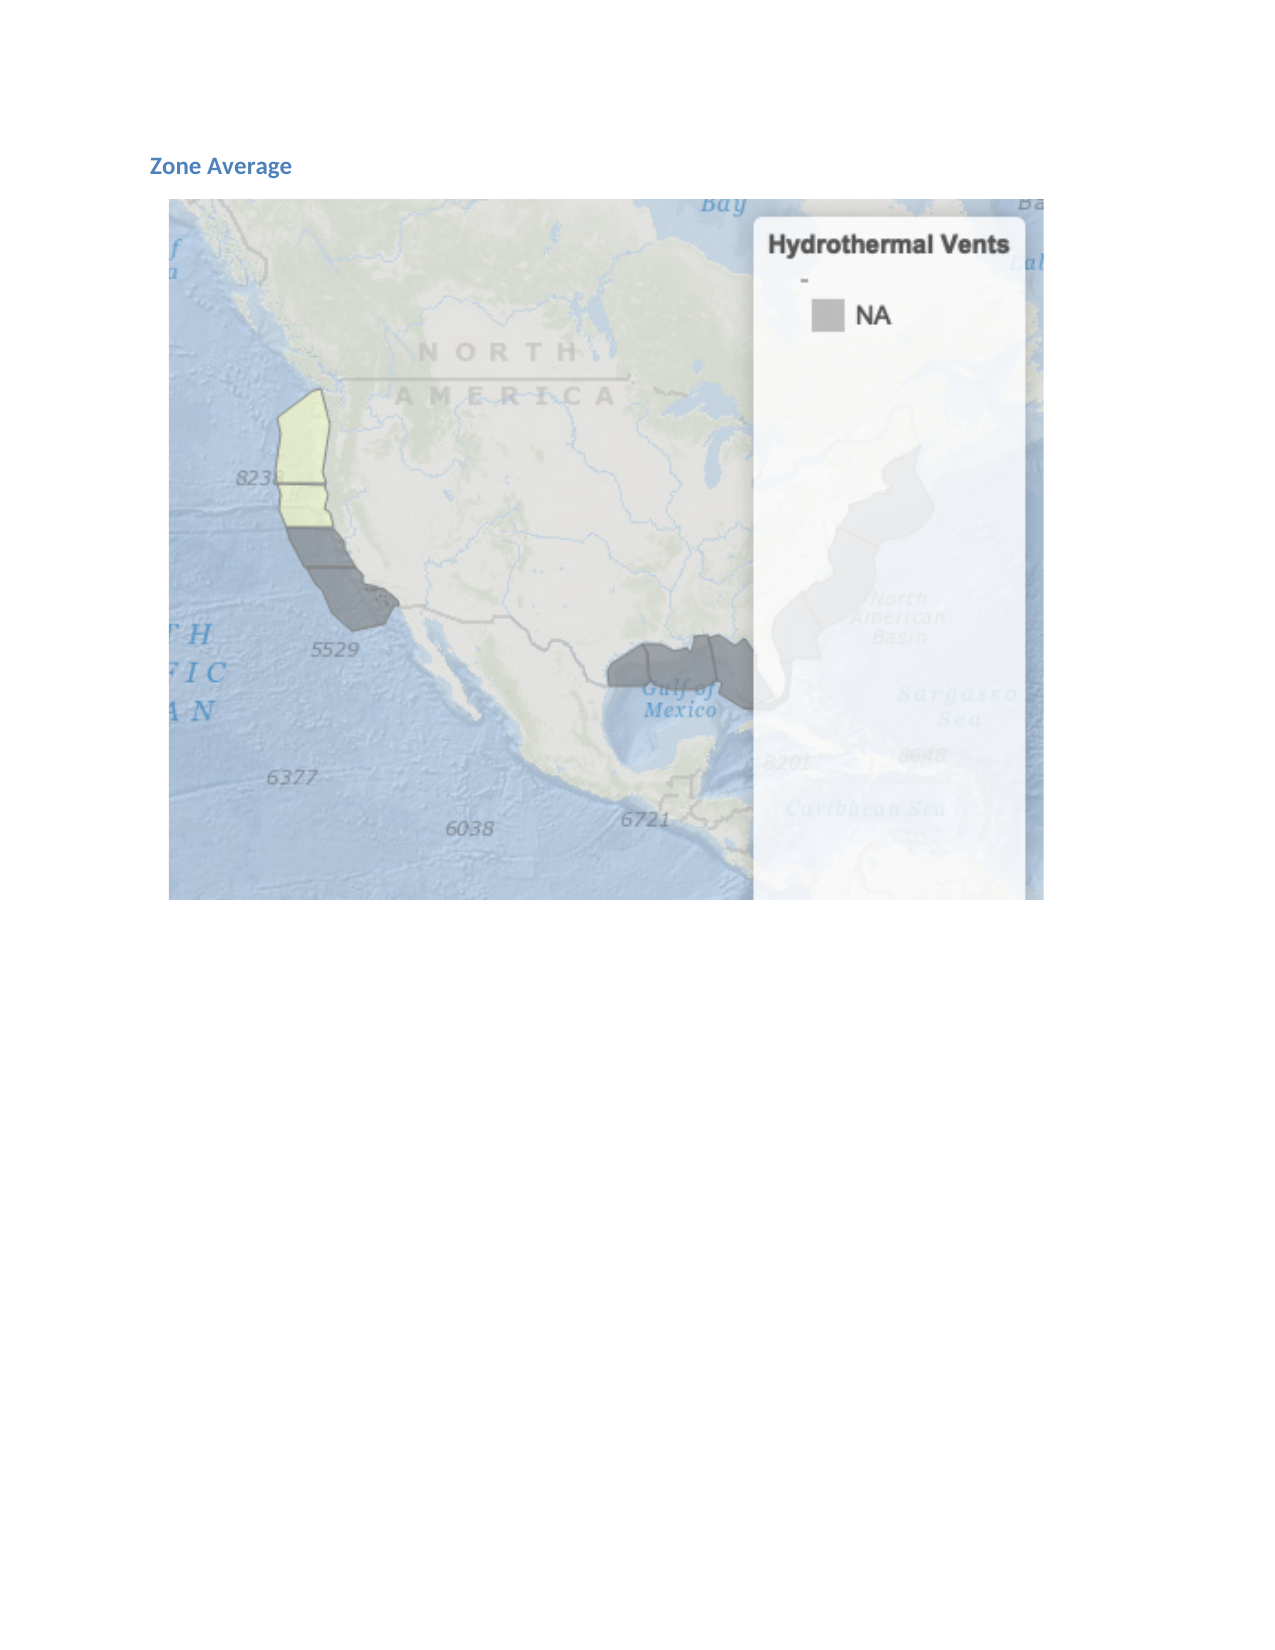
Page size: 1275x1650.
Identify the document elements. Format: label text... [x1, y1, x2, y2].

picture [168, 199, 1044, 900]
subtitle Zone Average [150, 150, 1125, 181]
